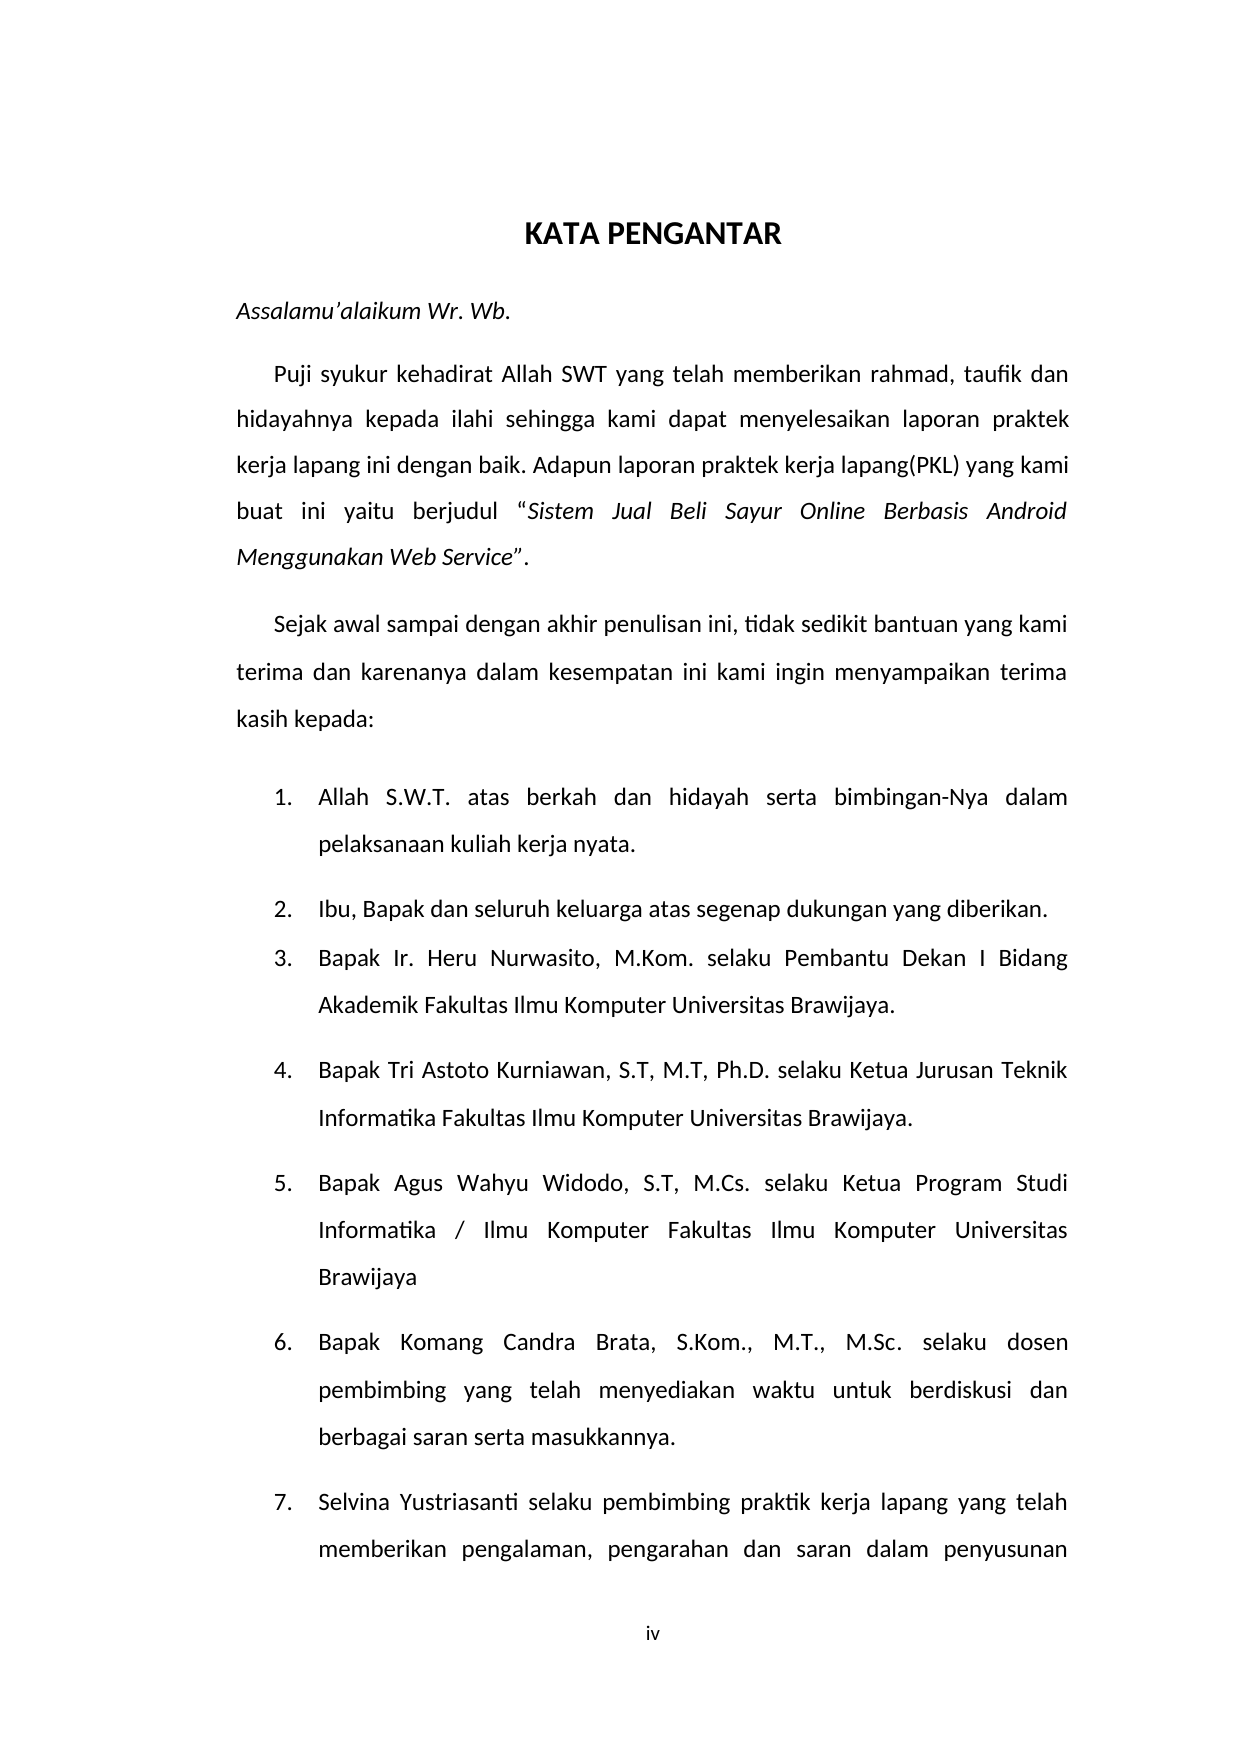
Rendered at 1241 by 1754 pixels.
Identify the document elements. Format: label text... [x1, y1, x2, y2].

list Ibu, Bapak dan seluruh keluarga atas segenap dukungan yang diberikan. [274, 893, 1069, 924]
subtitle KATA PENGANTAR [236, 212, 1070, 252]
text Puji syukur kehadirat Allah SWT yang telah memberikan rahmad, taufik dan hidayahnya kepada ilahi sehingga kami dapat menyelesaikan laporan praktek kerja lapang ini dengan baik. Adapun laporan praktek kerja lapang(PKL) yang kami buat ini yaitu berjudul “Sistem Jual Beli Sayur Online Berbasis Android Menggunakan Web Service”. [236, 358, 1070, 571]
text Assalamu’alaikum Wr. Wb. [236, 295, 1070, 326]
text Sejak awal sampai dengan akhir penulisan ini, tidak sedikit bantuan yang kami terima dan karenanya dalam kesempatan ini kami ingin menyampaikan terima kasih kepada: [236, 608, 1069, 733]
list Allah S.W.T. atas berkah dan hidayah serta bimbingan-Nya dalam pelaksanaan kuliah kerja nyata. [274, 781, 1069, 859]
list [274, 1486, 1069, 1564]
list Bapak Agus Wahyu Widodo, S.T, M.Cs. selaku Ketua Program Studi Informatika / Ilmu Komputer Fakultas Ilmu Komputer Universitas Brawijaya [274, 1167, 1069, 1292]
list Bapak Ir. Heru Nurwasito, M.Kom. selaku Pembantu Dekan I Bidang Akademik Fakultas Ilmu Komputer Universitas Brawijaya. [274, 942, 1069, 1020]
list Bapak Tri Astoto Kurniawan, S.T, M.T, Ph.D. selaku Ketua Jurusan Teknik Informatika Fakultas Ilmu Komputer Universitas Brawijaya. [274, 1055, 1069, 1132]
list Bapak Komang Candra Brata, S.Kom., M.T., M.Sc. selaku dosen pembimbing yang telah menyediakan waktu untuk berdiskusi dan berbagai saran serta masukkannya. [274, 1327, 1069, 1452]
